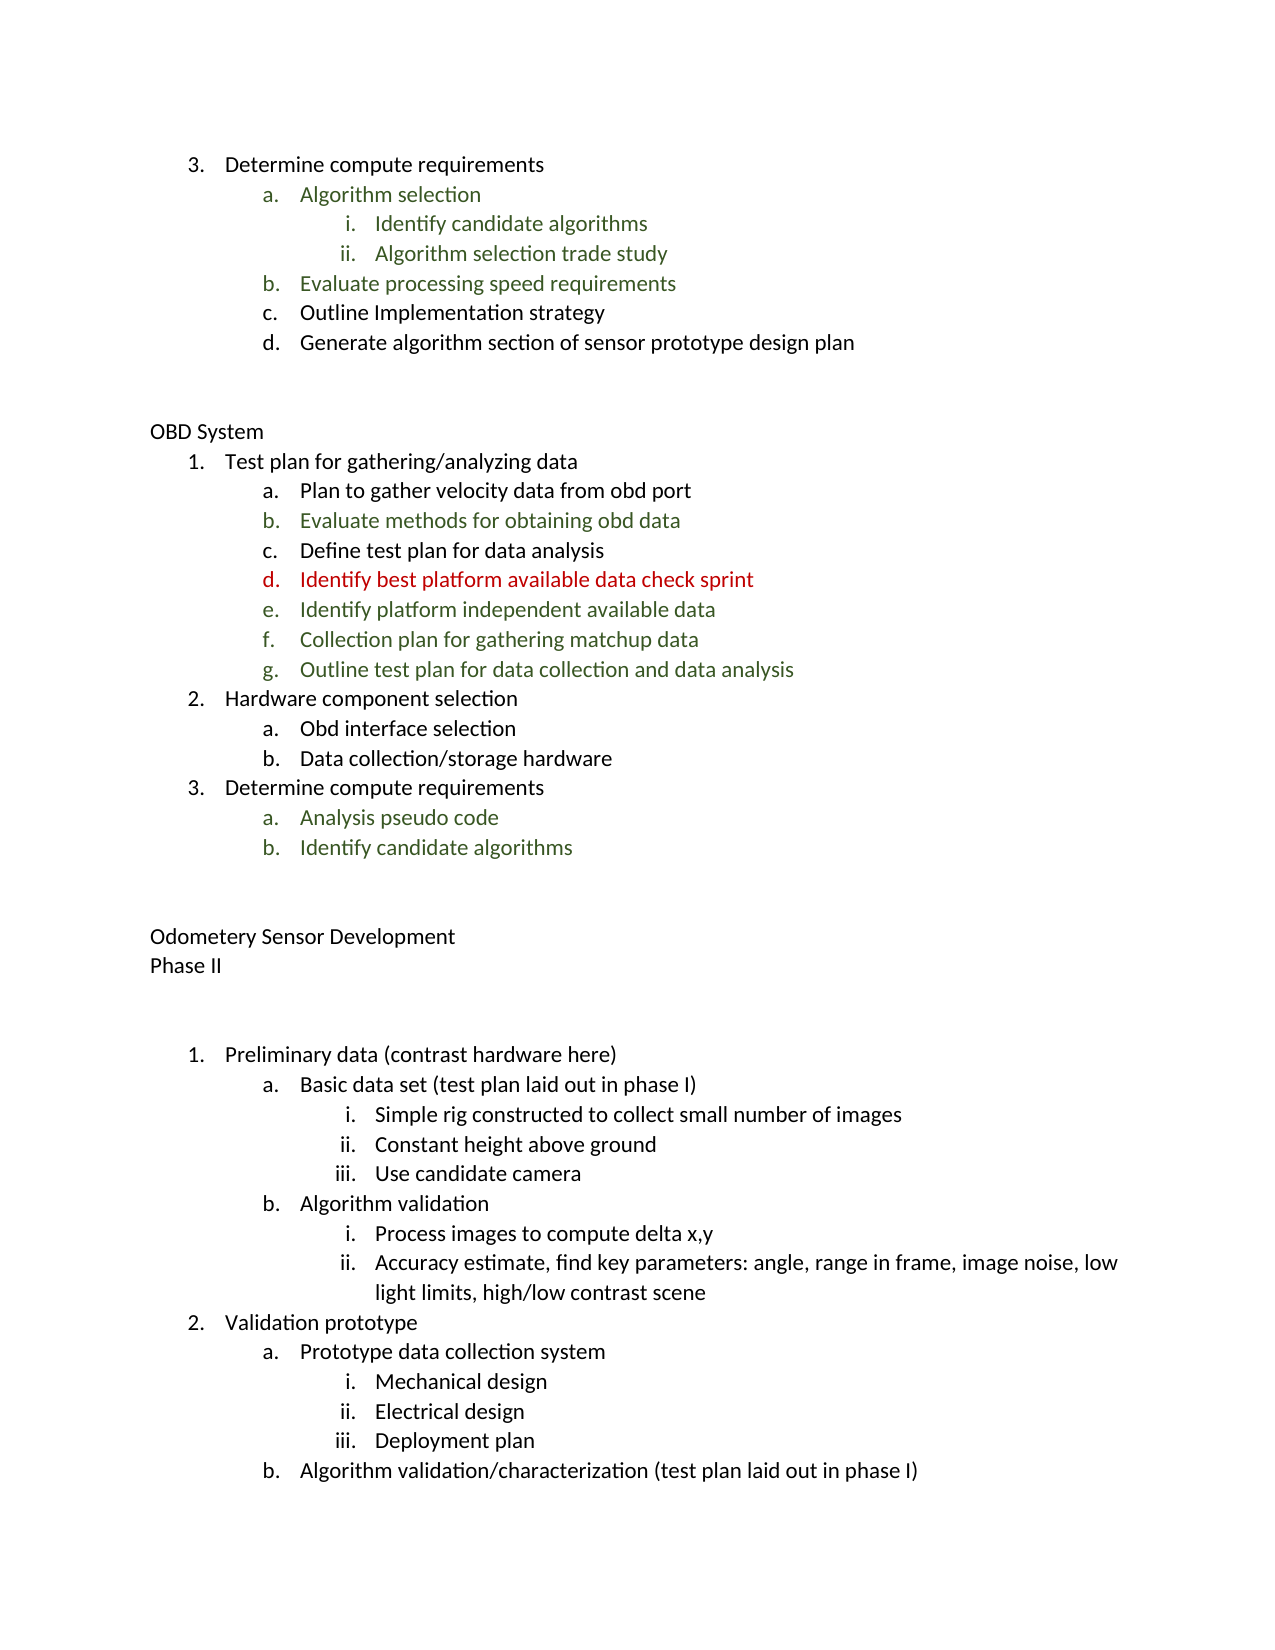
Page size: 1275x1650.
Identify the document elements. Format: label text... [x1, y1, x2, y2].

list Analysis pseudo code [262, 803, 1125, 831]
list Evaluate methods for obtaining obd data [262, 506, 1125, 534]
list Define test plan for data analysis [262, 536, 1125, 564]
list Determine compute requirements [187, 150, 1125, 178]
list Validation prototype [187, 1308, 1125, 1336]
list Determine compute requirements [187, 773, 1125, 801]
list Algorithm selection trade study [356, 239, 1125, 267]
list Accuracy estimate, find key parameters: angle, range in frame, image noise, low light limits, high/low contrast scene [356, 1248, 1125, 1306]
list Constant height above ground [356, 1130, 1125, 1158]
list Identify candidate algorithms [356, 209, 1125, 237]
text Odometery Sensor Development [150, 922, 1125, 950]
list Process images to compute delta x,y [356, 1219, 1125, 1247]
list Simple rig constructed to collect small number of images [356, 1100, 1125, 1128]
list Hardware component selection [187, 684, 1125, 712]
list Algorithm selection [262, 180, 1125, 208]
list Prototype data collection system [262, 1337, 1125, 1366]
list Basic data set (test plan laid out in phase I) [262, 1070, 1125, 1098]
list Plan to gather velocity data from obd port [262, 477, 1125, 504]
list Algorithm validation/characterization (test plan laid out in phase I) [262, 1456, 1125, 1484]
list Obd interface selection [262, 714, 1125, 742]
list Algorithm validation [262, 1189, 1125, 1217]
list Deployment plan [356, 1427, 1125, 1454]
list Test plan for gathering/analyzing data [187, 447, 1125, 475]
list Data collection/storage hardware [262, 744, 1125, 772]
text Phase II [150, 952, 1125, 979]
list Outline test plan for data collection and data analysis [262, 655, 1125, 683]
list Generate algorithm section of sensor prototype design plan [262, 328, 1125, 356]
list Use candidate camera [356, 1159, 1125, 1187]
list Preliminary data (contrast hardware here) [187, 1041, 1125, 1069]
list Mechanical design [356, 1367, 1125, 1395]
list Collection plan for gathering matchup data [262, 625, 1125, 653]
list Electrical design [356, 1397, 1125, 1425]
text OBD System [150, 417, 1125, 445]
list Outline Implementation strategy [262, 298, 1125, 326]
list Identify platform independent available data [262, 595, 1125, 623]
list Identify best platform available data check sprint [262, 566, 1125, 594]
list Evaluate processing speed requirements [262, 269, 1125, 297]
list Identify candidate algorithms [262, 833, 1125, 861]
